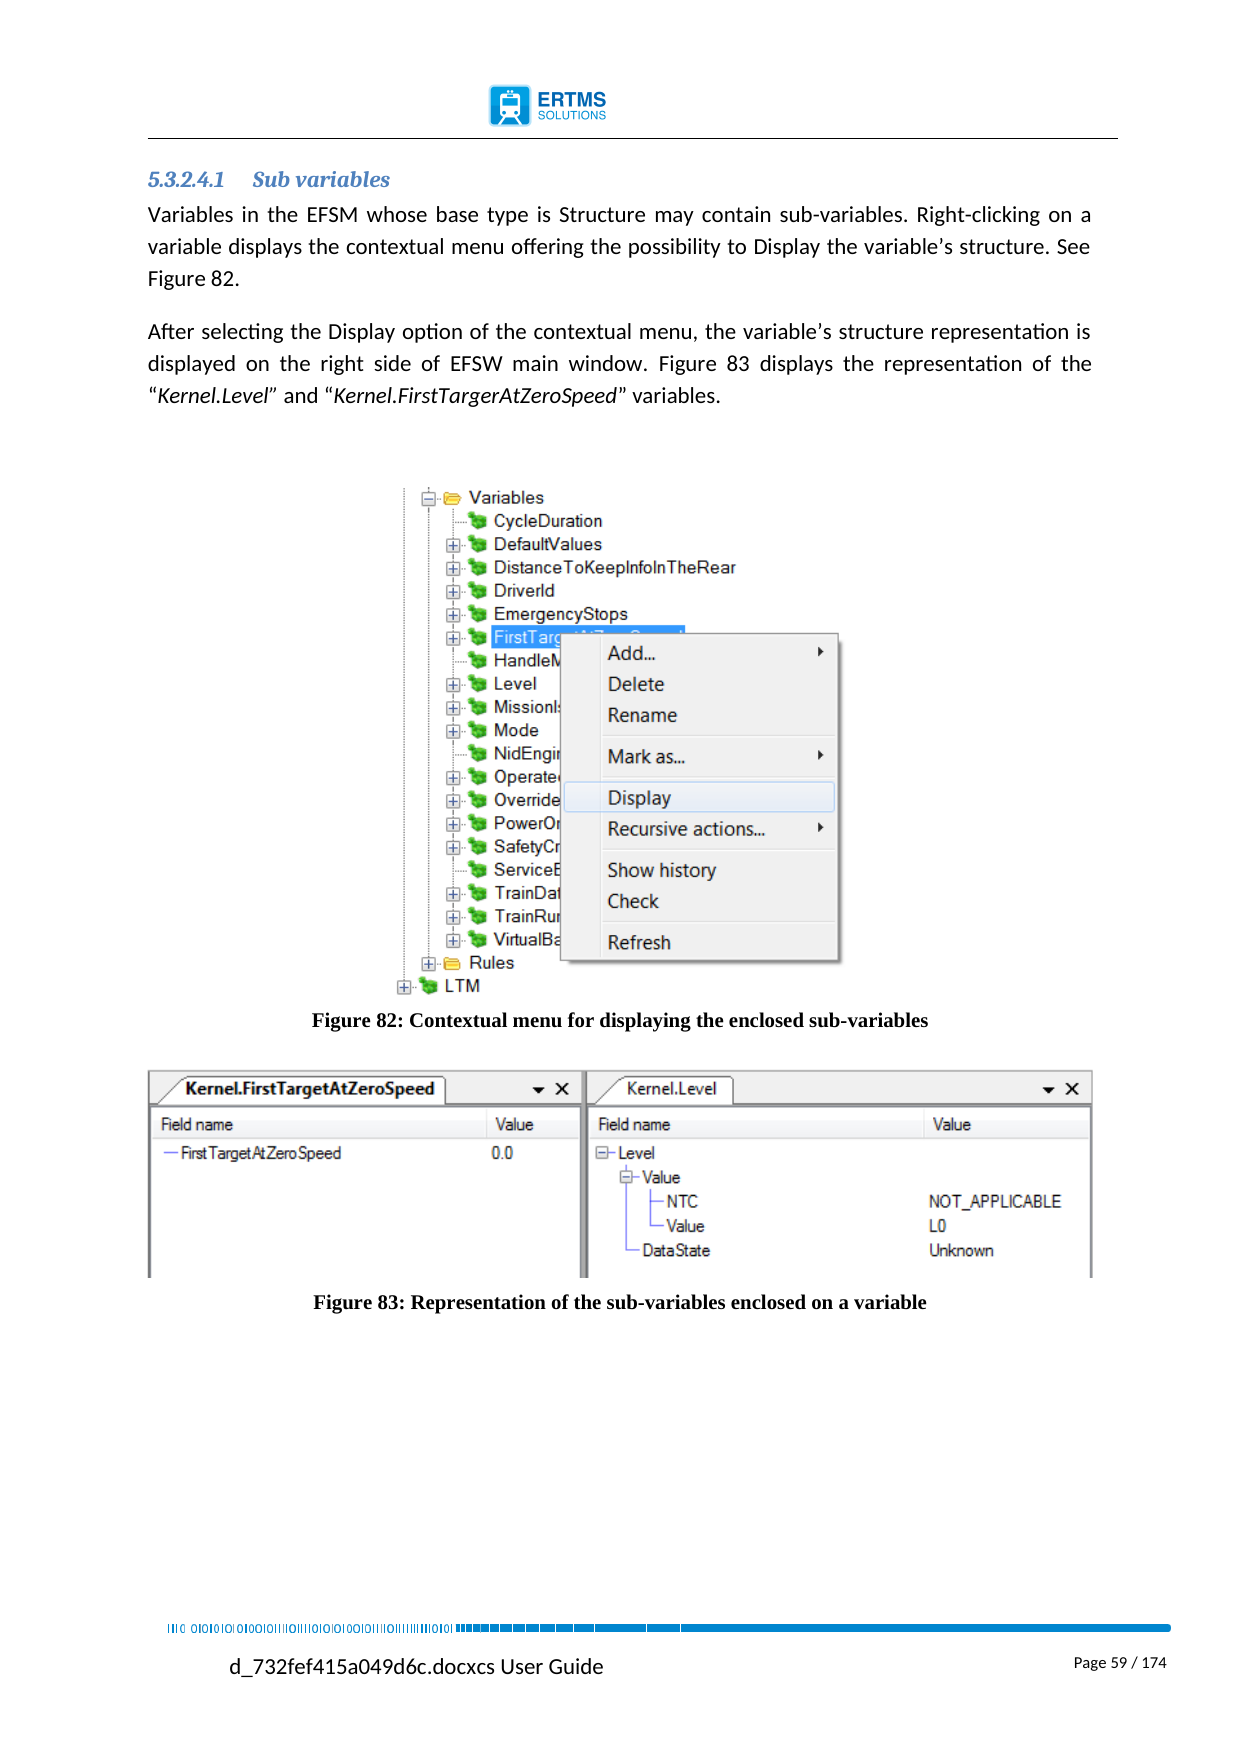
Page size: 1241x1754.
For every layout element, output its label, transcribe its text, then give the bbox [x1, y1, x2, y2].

text Figure 82: Contextual menu for displaying the enclosed sub-variables [148, 1008, 1093, 1032]
picture [477, 73, 617, 138]
text Figure 83: Representation of the sub-variables enclosed on a variable [148, 1290, 1093, 1314]
picture [147, 1069, 1093, 1278]
subtitle Sub variables [148, 167, 1093, 193]
text Variables in the EFSM whose base type is Structure may contain sub-variables. Right-clicking on a variable displays the contextual menu offering the possibility to Display the variable’s structure. See Figure 82. [148, 200, 1093, 292]
picture [392, 487, 848, 996]
picture [167, 1624, 1171, 1633]
text After selecting the Display option of the contextual menu, the variable’s structure representation is displayed on the right side of EFSW main window. Figure 83 displays the representation of the “Kernel.Level” and “Kernel.FirstTargerAtZeroSpeed” variables. [148, 317, 1093, 409]
